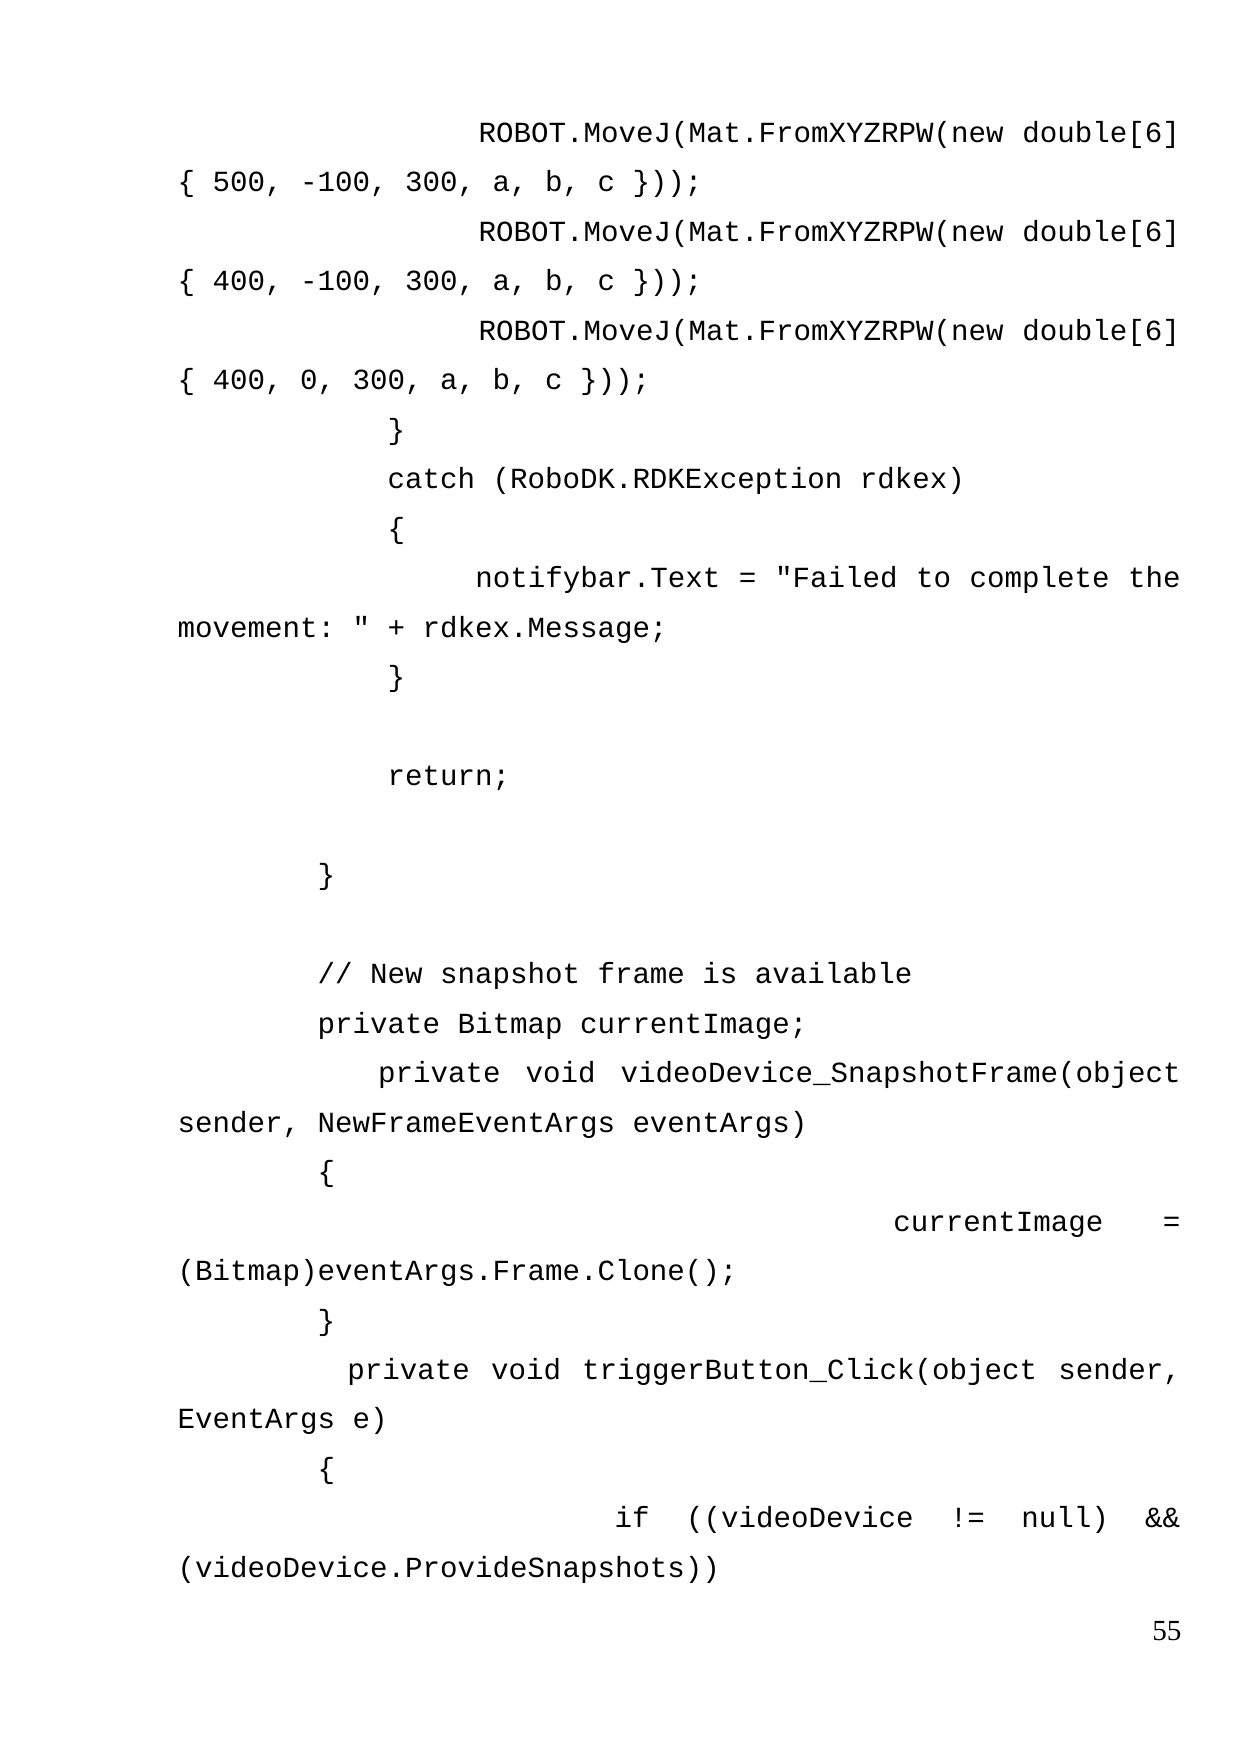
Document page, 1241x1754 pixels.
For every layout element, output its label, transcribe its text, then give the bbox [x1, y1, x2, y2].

text currentImage = (Bitmap)eventArgs.Frame.Clone(); [177, 1207, 1181, 1289]
text // New snapshot frame is available [177, 959, 1181, 992]
text { [177, 1454, 1181, 1487]
text ROBOT.MoveJ(Mat.FromXYZRPW(new double[6] { 400, -100, 300, a, b, c })); [177, 217, 1181, 299]
text private void videoDevice_SnapshotFrame(object sender, NewFrameEventArgs eventArgs) [177, 1058, 1181, 1141]
text { [177, 514, 1181, 547]
text } [177, 662, 1181, 695]
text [177, 316, 1181, 398]
text } [177, 1306, 1181, 1339]
text ROBOT.MoveJ(Mat.FromXYZRPW(new double[6] { 500, -100, 300, a, b, c })); [177, 118, 1181, 201]
text } [177, 860, 1181, 893]
text } [177, 415, 1181, 448]
text private void triggerButton_Click(object sender, EventArgs e) [177, 1355, 1181, 1438]
text return; [177, 761, 1181, 794]
text if ((videoDevice != null) && (videoDevice.ProvideSnapshots)) [177, 1503, 1181, 1586]
text private Bitmap currentImage; [177, 1009, 1181, 1042]
text { [177, 1157, 1181, 1190]
text catch (RoboDK.RDKException rdkex) [177, 464, 1181, 497]
text notifybar.Text = "Failed to complete the movement: " + rdkex.Message; [177, 563, 1181, 646]
